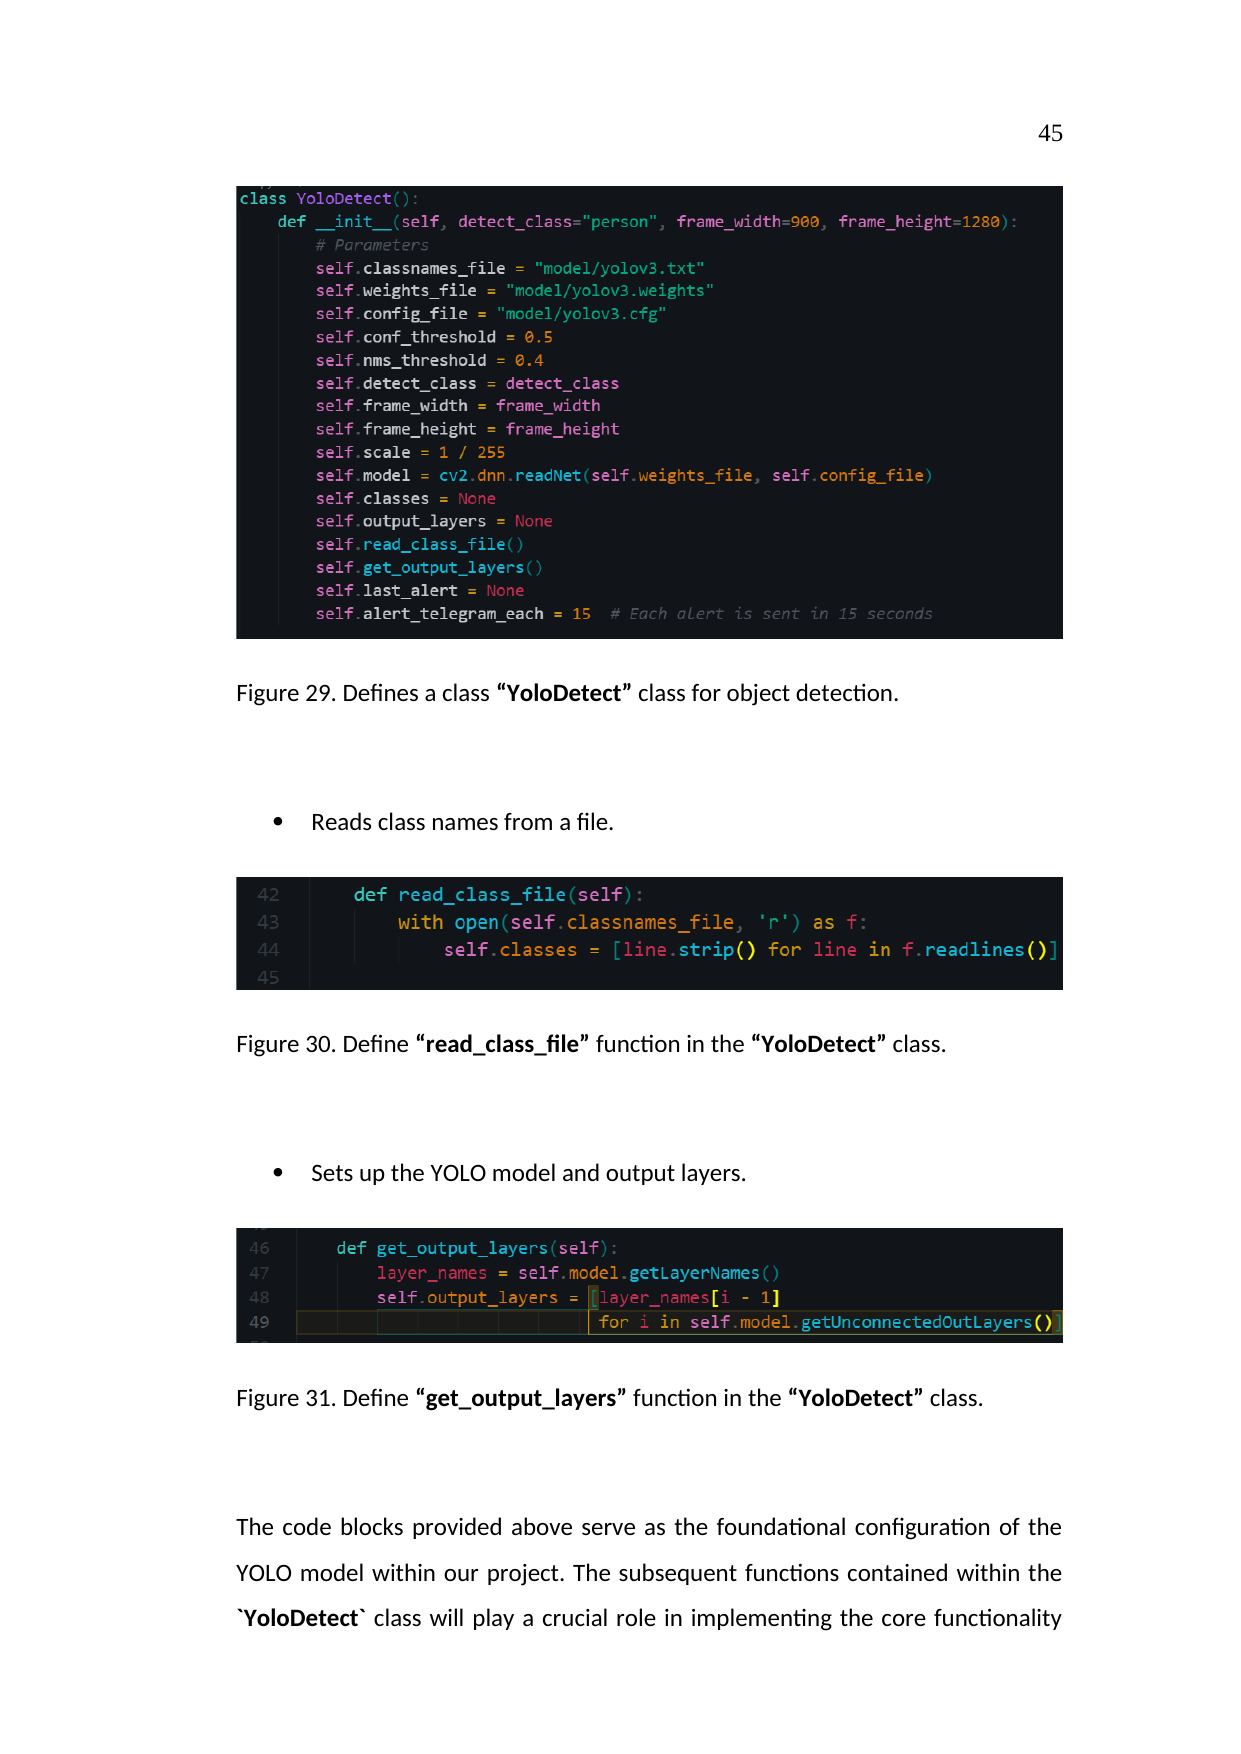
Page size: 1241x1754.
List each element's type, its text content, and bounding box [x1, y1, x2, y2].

text Figure 29. Defines a class “YoloDetect” class for object detection. [236, 678, 1063, 708]
picture [236, 186, 1063, 639]
picture [236, 877, 1063, 990]
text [236, 1511, 1063, 1633]
picture [236, 1228, 1063, 1343]
list Sets up the YOLO model and output layers. [274, 1157, 1063, 1188]
text Figure 31. Define “get_output_layers” function in the “YoloDetect” class. [236, 1382, 1063, 1413]
text Figure 30. Define “read_class_file” function in the “YoloDetect” class. [236, 1028, 1063, 1059]
list Reads class names from a file. [274, 807, 1063, 837]
